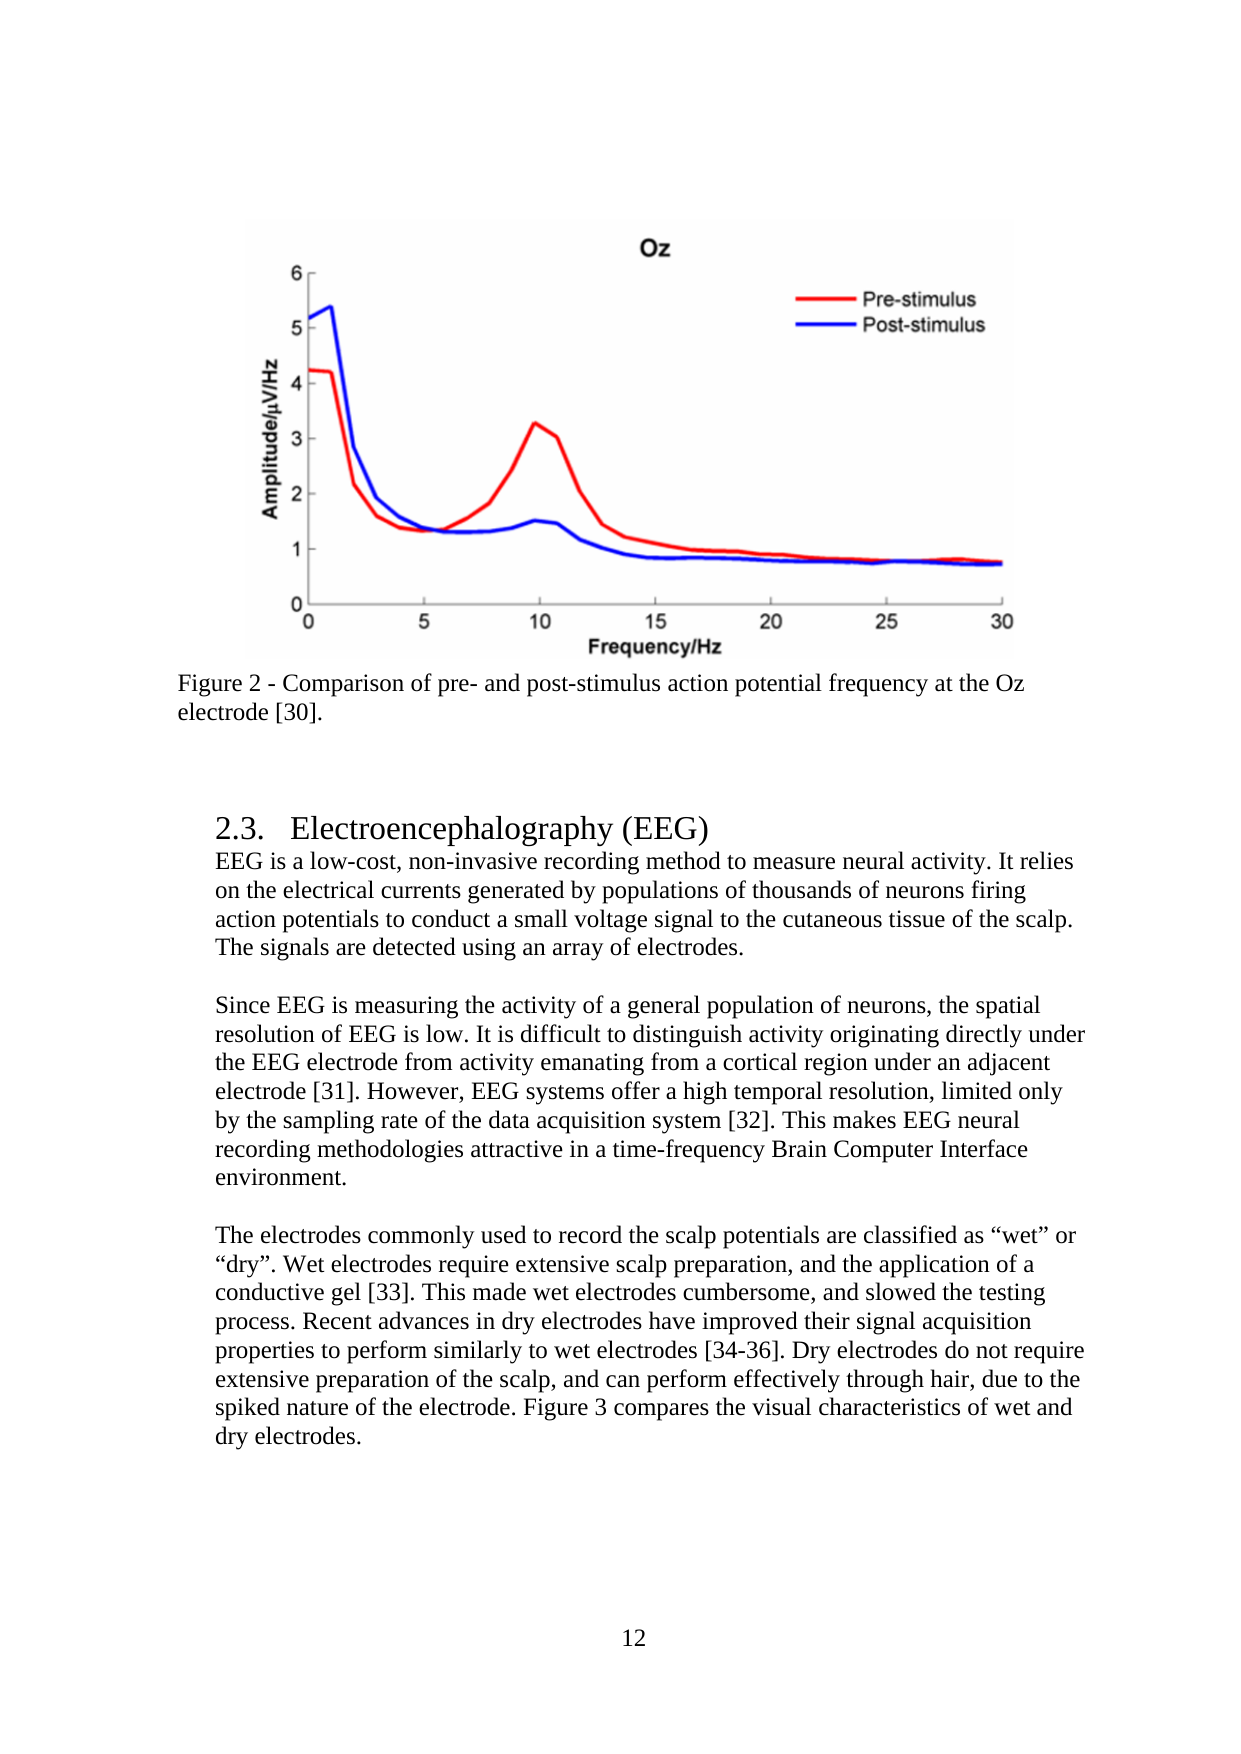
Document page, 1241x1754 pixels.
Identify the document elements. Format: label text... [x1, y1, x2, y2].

subtitle Electroencephalography (EEG) [215, 808, 1090, 846]
picture [244, 219, 1023, 668]
text EEG is a low-cost, non-invasive recording method to measure neural activity. It relies on the electrical currents generated by populations of thousands of neurons firing action potentials to conduct a small voltage signal to the cutaneous tissue of the scalp. The signals are detected using an array of electrodes. [215, 846, 1090, 961]
text The electrodes commonly used to record the scalp potentials are classified as “wet” or “dry”. Wet electrodes require extensive scalp preparation, and the application of a conductive gel [33]. This made wet electrodes cumbersome, and slowed the testing process. Recent advances in dry electrodes have improved their signal acquisition properties to perform similarly to wet electrodes [34-36]. Dry electrodes do not require extensive preparation of the scalp, and can perform effectively through hair, due to the spiked nature of the electrode. Figure 3 compares the visual characteristics of wet and dry electrodes. [215, 1220, 1090, 1450]
text Since EEG is measuring the activity of a general population of neurons, the spatial resolution of EEG is low. It is difficult to distinguish activity originating directly under the EEG electrode from activity emanating from a cortical region under an adjacent electrode [31]. However, EEG systems offer a high temporal resolution, limited only by the sampling rate of the data acquisition system [32]. This makes EEG neural recording methodologies attractive in a time-frequency Brain Computer Interface environment. [215, 990, 1090, 1191]
